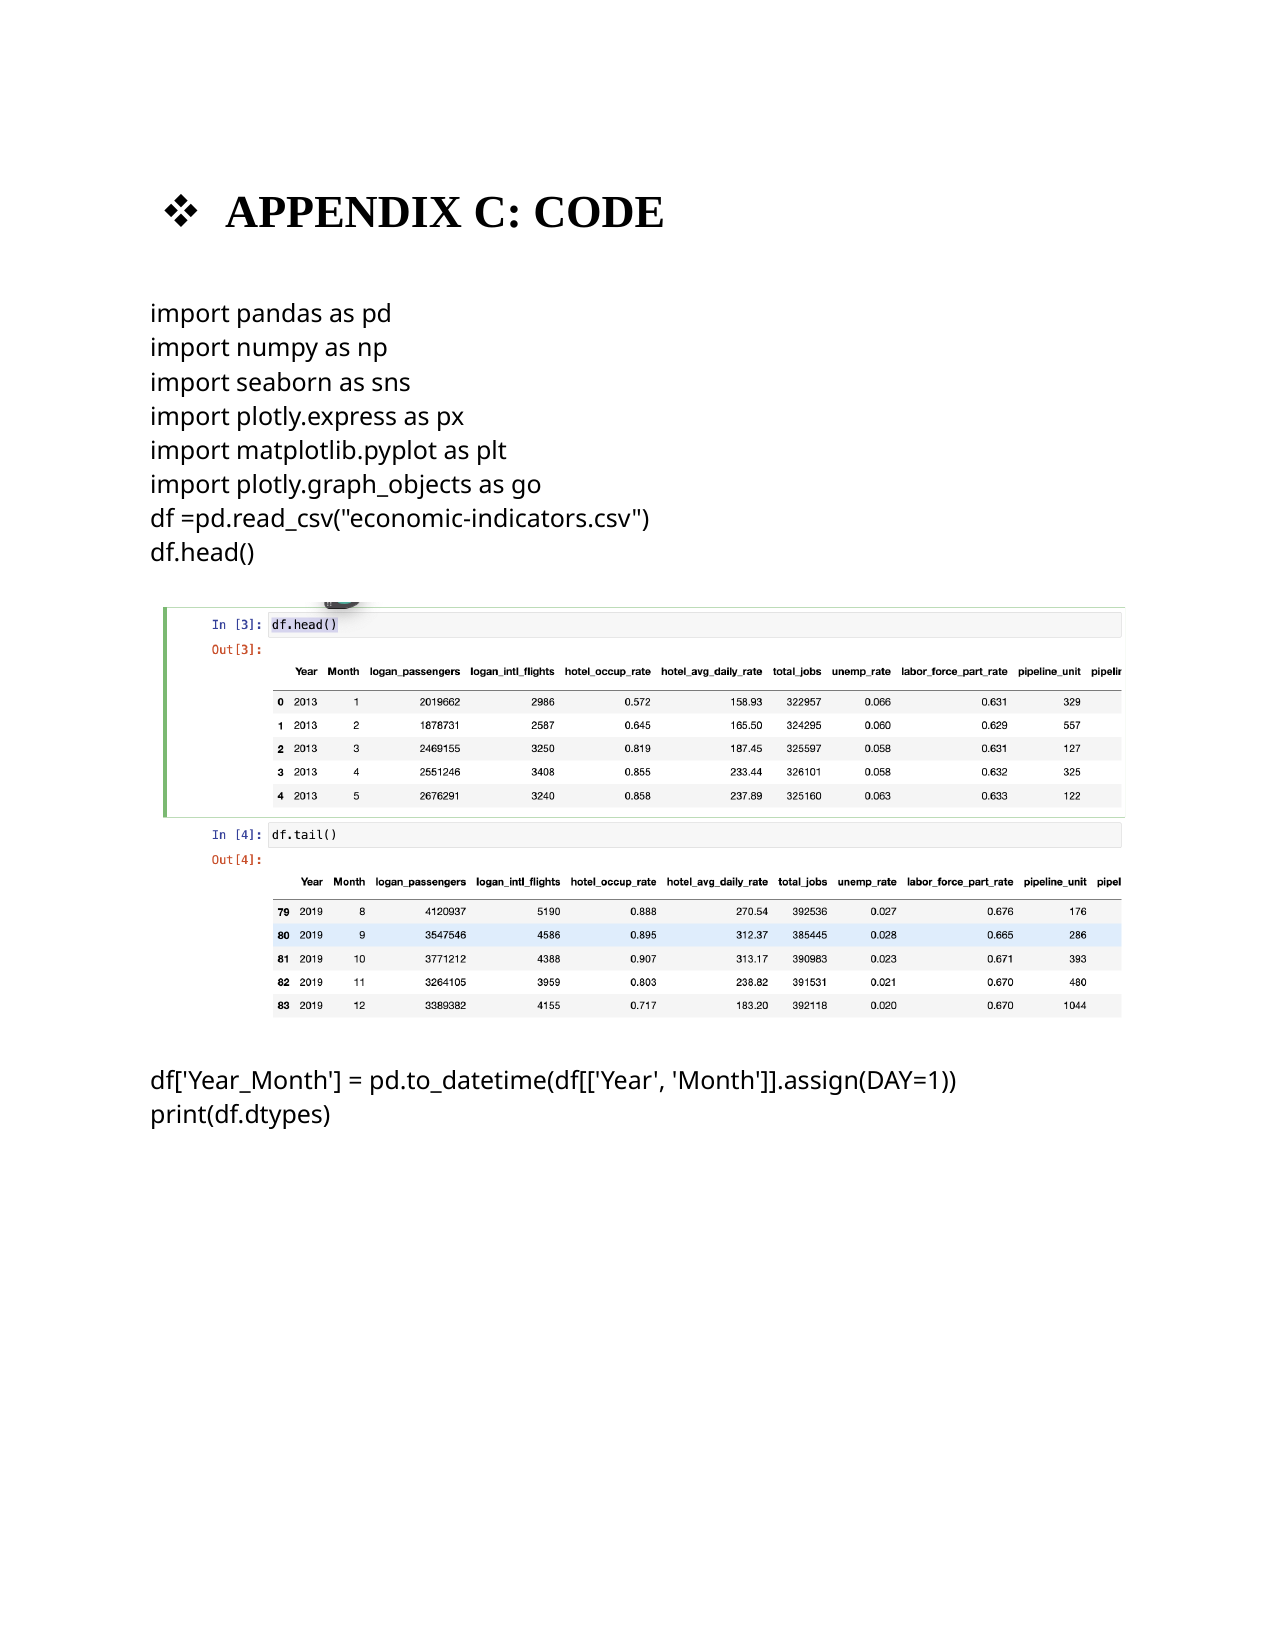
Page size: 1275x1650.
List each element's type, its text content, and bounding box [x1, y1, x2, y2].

text import pandas as pd [150, 296, 1125, 330]
text df.head() [150, 534, 1125, 568]
text import plotly.express as px [150, 398, 1125, 432]
text df =pd.read_csv("economic-indicators.csv") [150, 500, 1125, 534]
picture [150, 602, 1125, 1029]
text import numpy as np [150, 330, 1125, 364]
text import seaborn as sns [150, 364, 1125, 398]
text import plotly.graph_objects as go [150, 466, 1125, 500]
subtitle APPENDIX C: CODE [160, 185, 1125, 237]
text df['Year_Month'] = pd.to_datetime(df[['Year', 'Month']].assign(DAY=1)) [150, 1062, 1125, 1096]
text import matplotlib.pyplot as plt [150, 432, 1125, 466]
text print(df.dtypes) [150, 1096, 1125, 1131]
